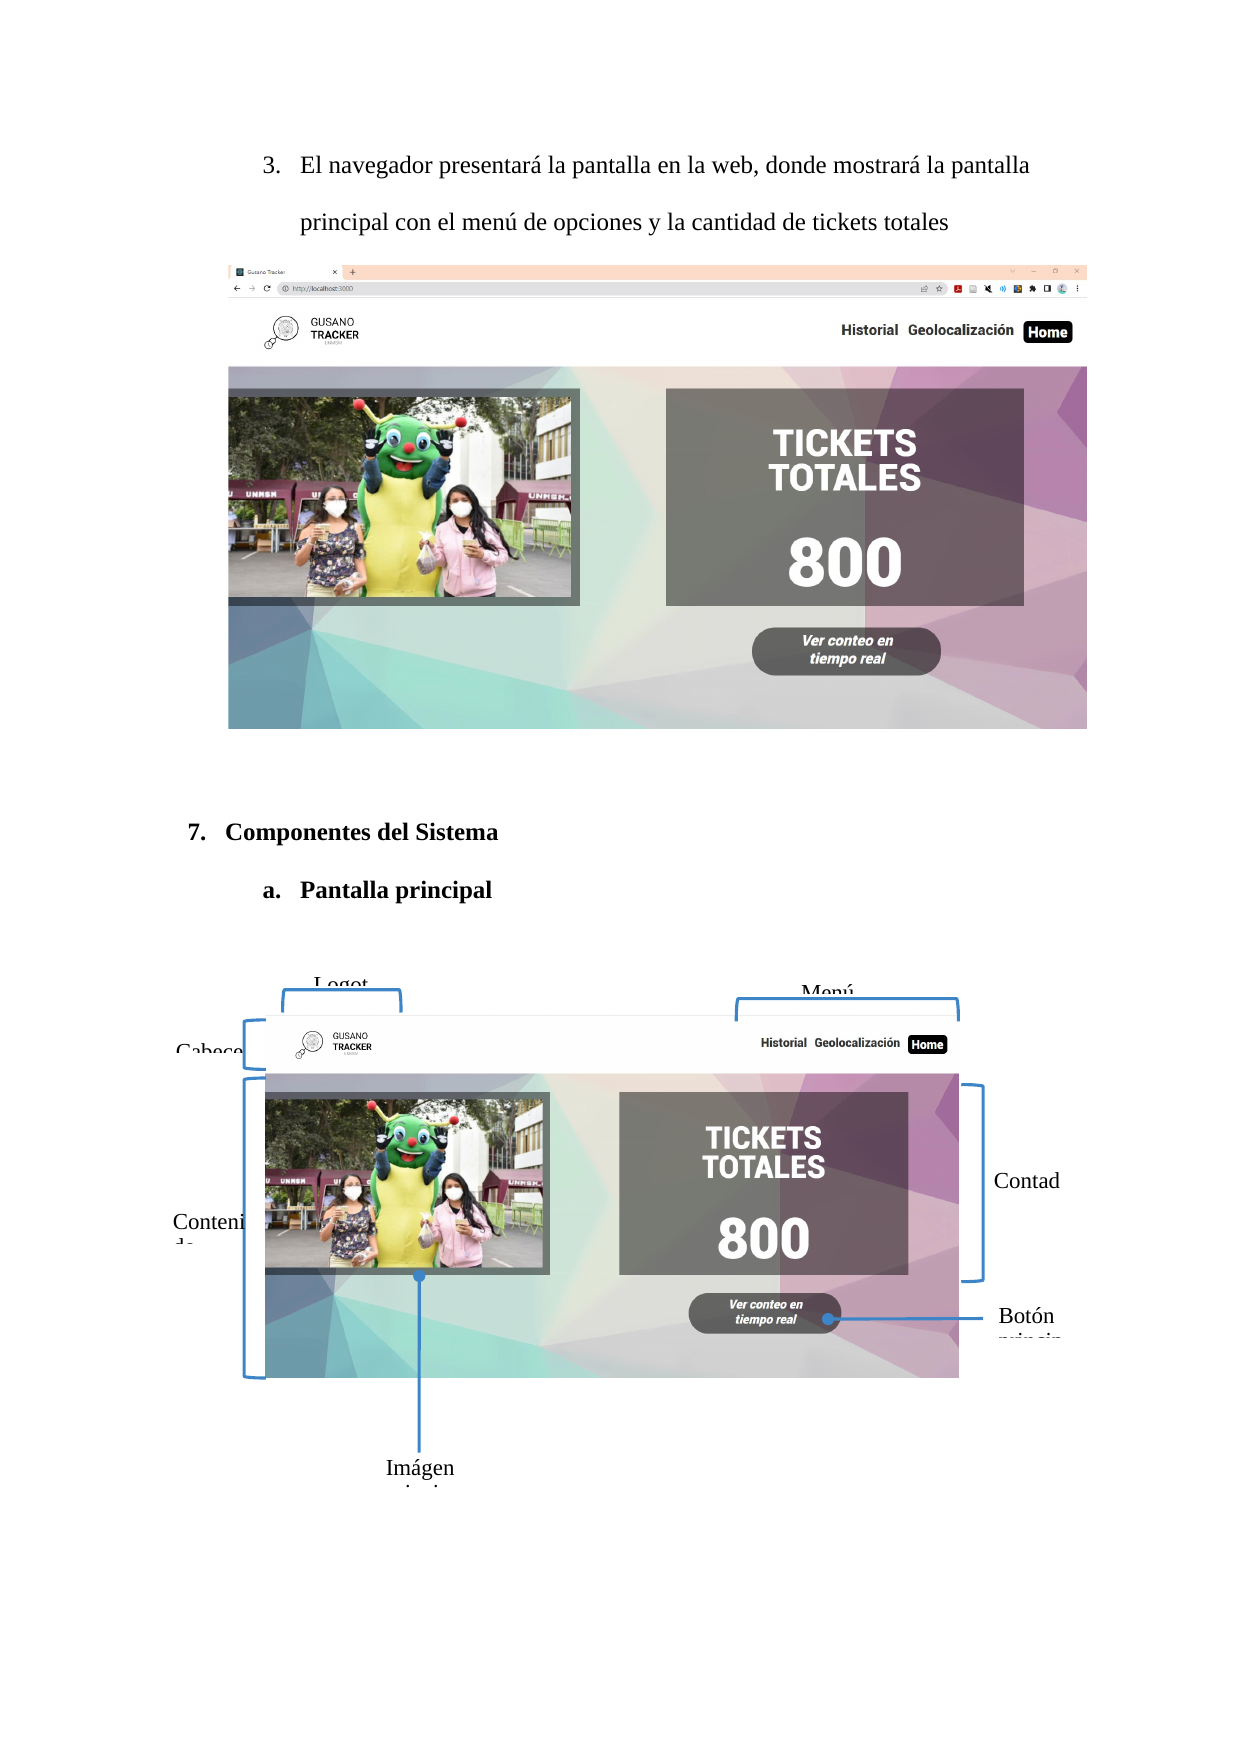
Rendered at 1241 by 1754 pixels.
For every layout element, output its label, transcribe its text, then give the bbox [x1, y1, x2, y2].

list El navegador presentará la pantalla en la web, donde mostrará la pantalla principal con el menú de opciones y la cantidad de tickets totales [262, 150, 1090, 236]
subtitle Componentes del Sistema [187, 817, 1090, 846]
subtitle Pantalla principal [262, 875, 1090, 904]
picture [265, 1014, 959, 1378]
picture [228, 265, 1087, 729]
